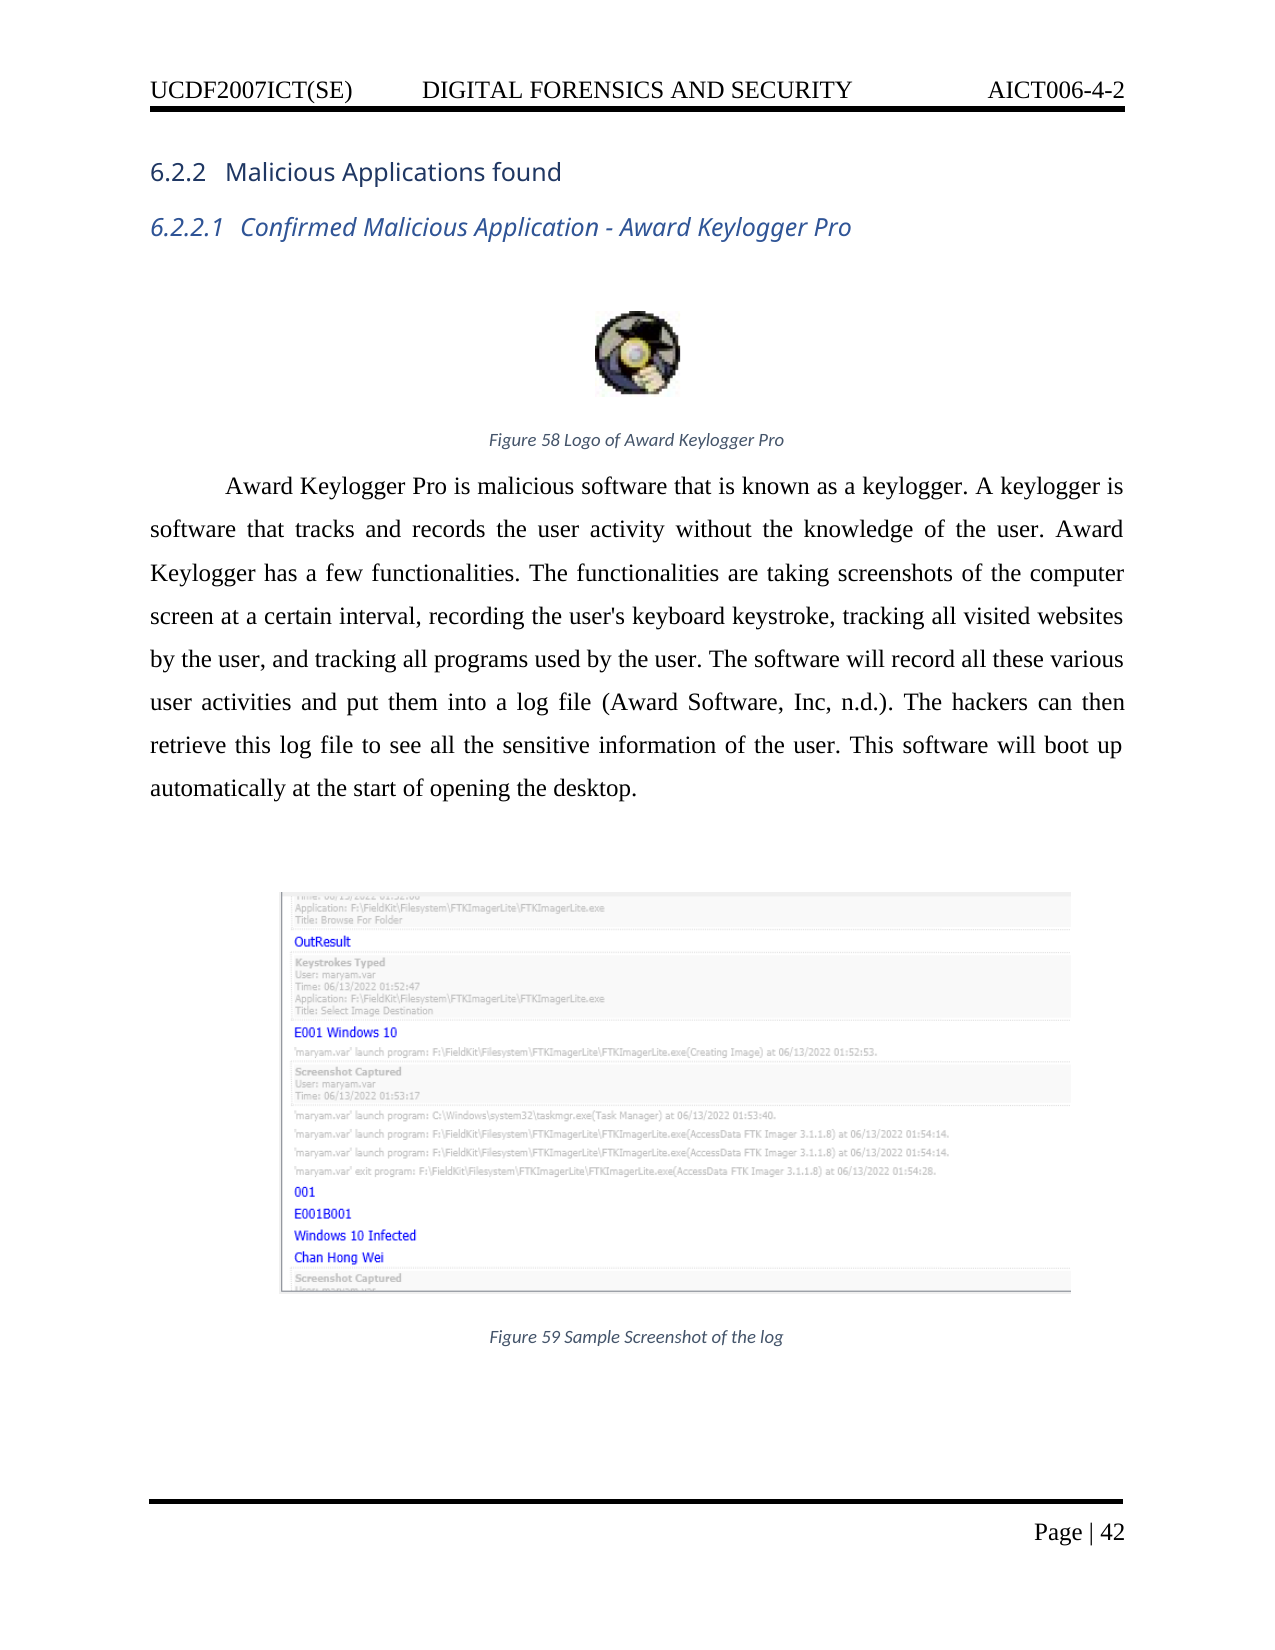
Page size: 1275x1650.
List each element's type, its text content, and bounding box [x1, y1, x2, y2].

picture [595, 311, 681, 397]
text Figure 58 Logo of Award Keylogger Pro [150, 428, 1125, 451]
picture [279, 892, 1071, 1294]
subtitle Malicious Applications found [150, 154, 1125, 188]
text Award Keylogger Pro is malicious software that is known as a keylogger. A keylogger is software that tracks and records the user activity without the knowledge of the user. Award Keylogger has a few functionalities. The functionalities are taking screenshots of the computer screen at a certain interval, recording the user's keyboard keystroke, tracking all visited websites by the user, and tracking all programs used by the user. The software will record all these various user activities and put them into a log file . The hackers can then retrieve this log file to see all the sensitive information of the user. This software will boot up automatically at the start of opening the desktop. [150, 471, 1125, 802]
subtitle Confirmed Malicious Application - Award Keylogger Pro [150, 209, 1125, 294]
text Figure 59 Sample Screenshot of the log [150, 1325, 1125, 1348]
